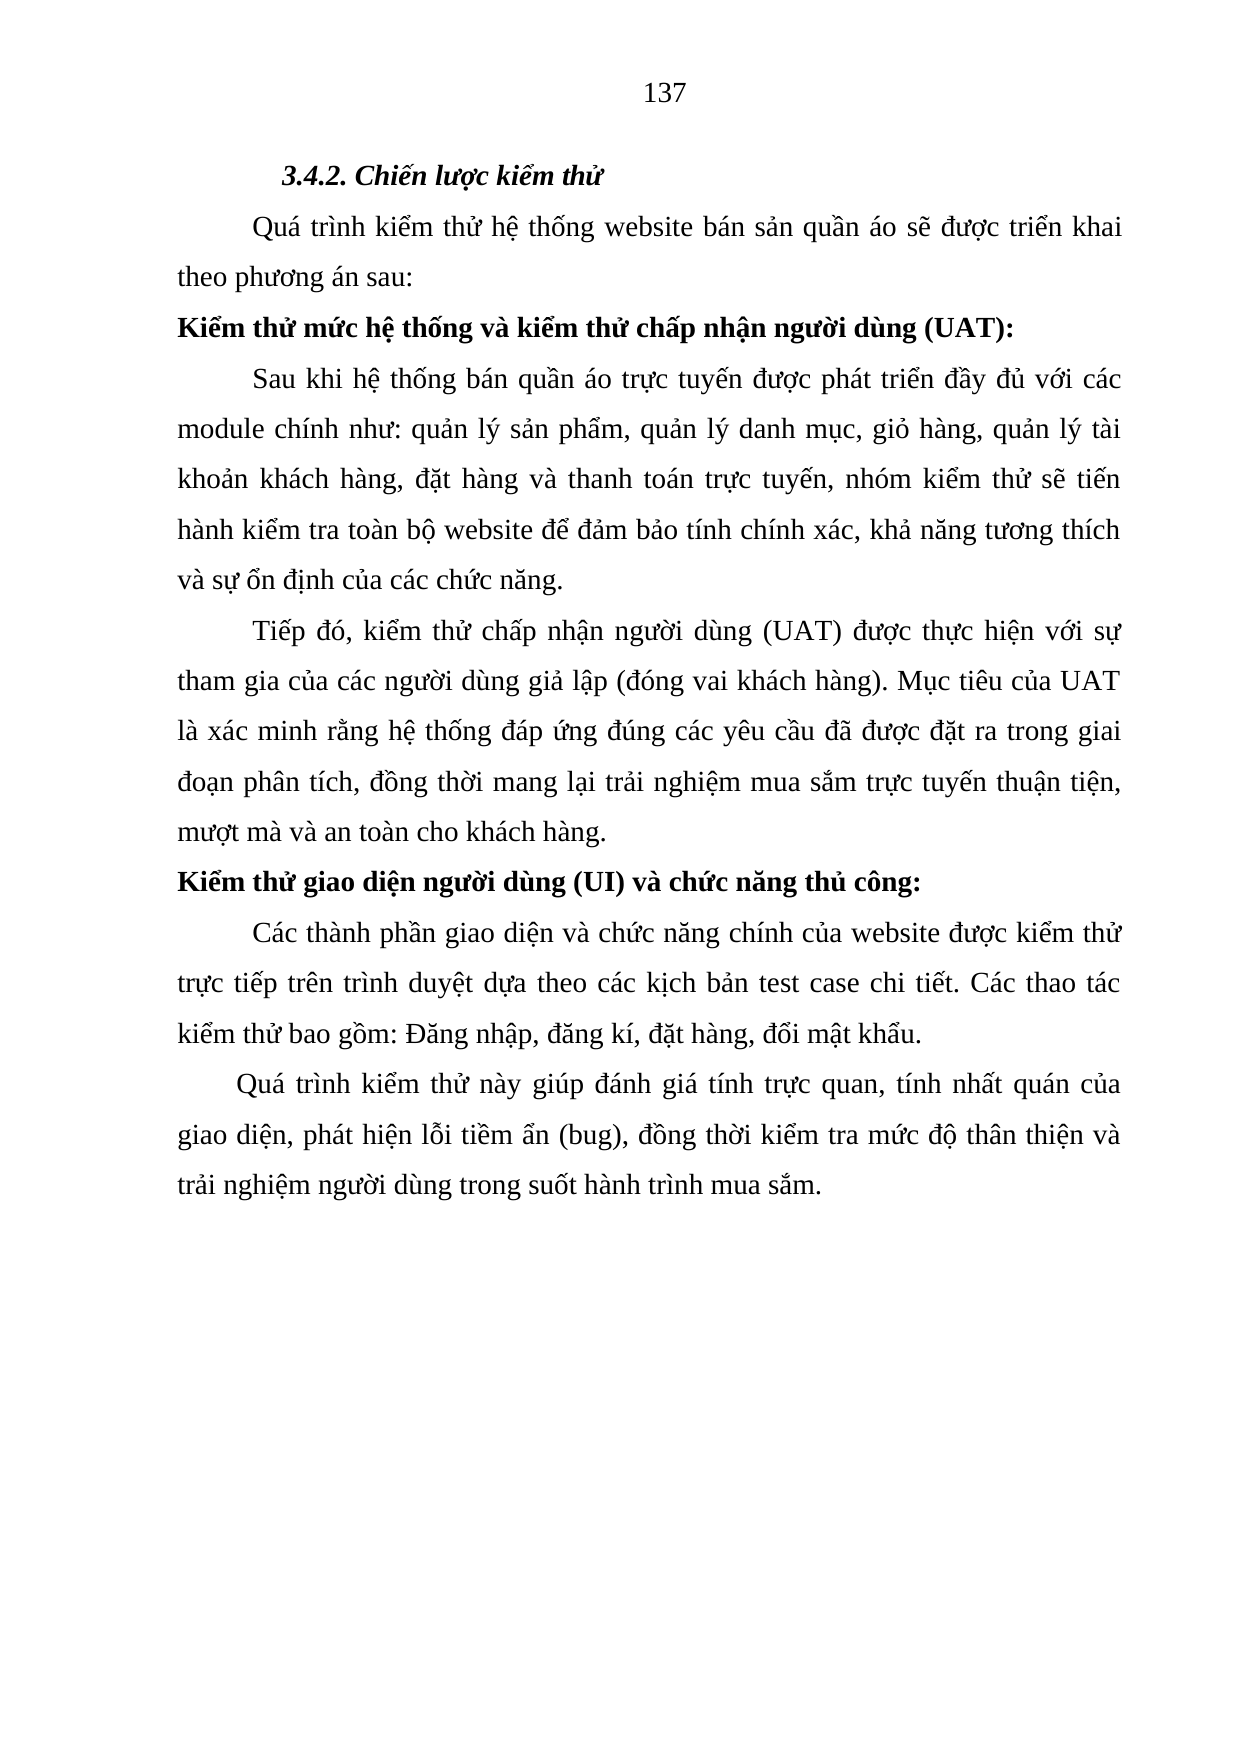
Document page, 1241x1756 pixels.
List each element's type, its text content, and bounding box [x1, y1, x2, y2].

text Kiểm thử giao diện người dùng (UI) và chức năng thủ công: [177, 864, 1123, 898]
text Quá trình kiểm thử hệ thống website bán sản quần áo sẽ được triển khai theo phương án sau: [177, 209, 1123, 293]
text Sau khi hệ thống bán quần áo trực tuyến được phát triển đầy đủ với các module chính như: quản lý sản phẩm, quản lý danh mục, giỏ hàng, quản lý tài khoản khách hàng, đặt hàng và thanh toán trực tuyến, nhóm kiểm thử sẽ tiến hành kiểm tra toàn bộ website để đảm bảo tính chính xác, khả năng tương thích và sự ổn định của các chức năng. [177, 361, 1123, 596]
text Kiểm thử mức hệ thống và kiểm thử chấp nhận người dùng (UAT): [177, 310, 1123, 344]
text Quá trình kiểm thử này giúp đánh giá tính trực quan, tính nhất quán của giao diện, phát hiện lỗi tiềm ẩn (bug), đồng thời kiểm tra mức độ thân thiện và trải nghiệm người dùng trong suốt hành trình mua sắm. [177, 1066, 1123, 1201]
text Tiếp đó, kiểm thử chấp nhận người dùng (UAT) được thực hiện với sự tham gia của các người dùng giả lập (đóng vai khách hàng). Mục tiêu của UAT là xác minh rằng hệ thống đáp ứng đúng các yêu cầu đã được đặt ra trong giai đoạn phân tích, đồng thời mang lại trải nghiệm mua sắm trực tuyến thuận tiện, mượt mà và an toàn cho khách hàng. [177, 613, 1123, 847]
text Các thành phần giao diện và chức năng chính của website được kiểm thử trực tiếp trên trình duyệt dựa theo các kịch bản test case chi tiết. Các thao tác kiểm thử bao gồm: Đăng nhập, đăng kí, đặt hàng, đổi mật khẩu. [177, 915, 1123, 1049]
subtitle Chiến lược kiểm thử [282, 158, 1137, 192]
